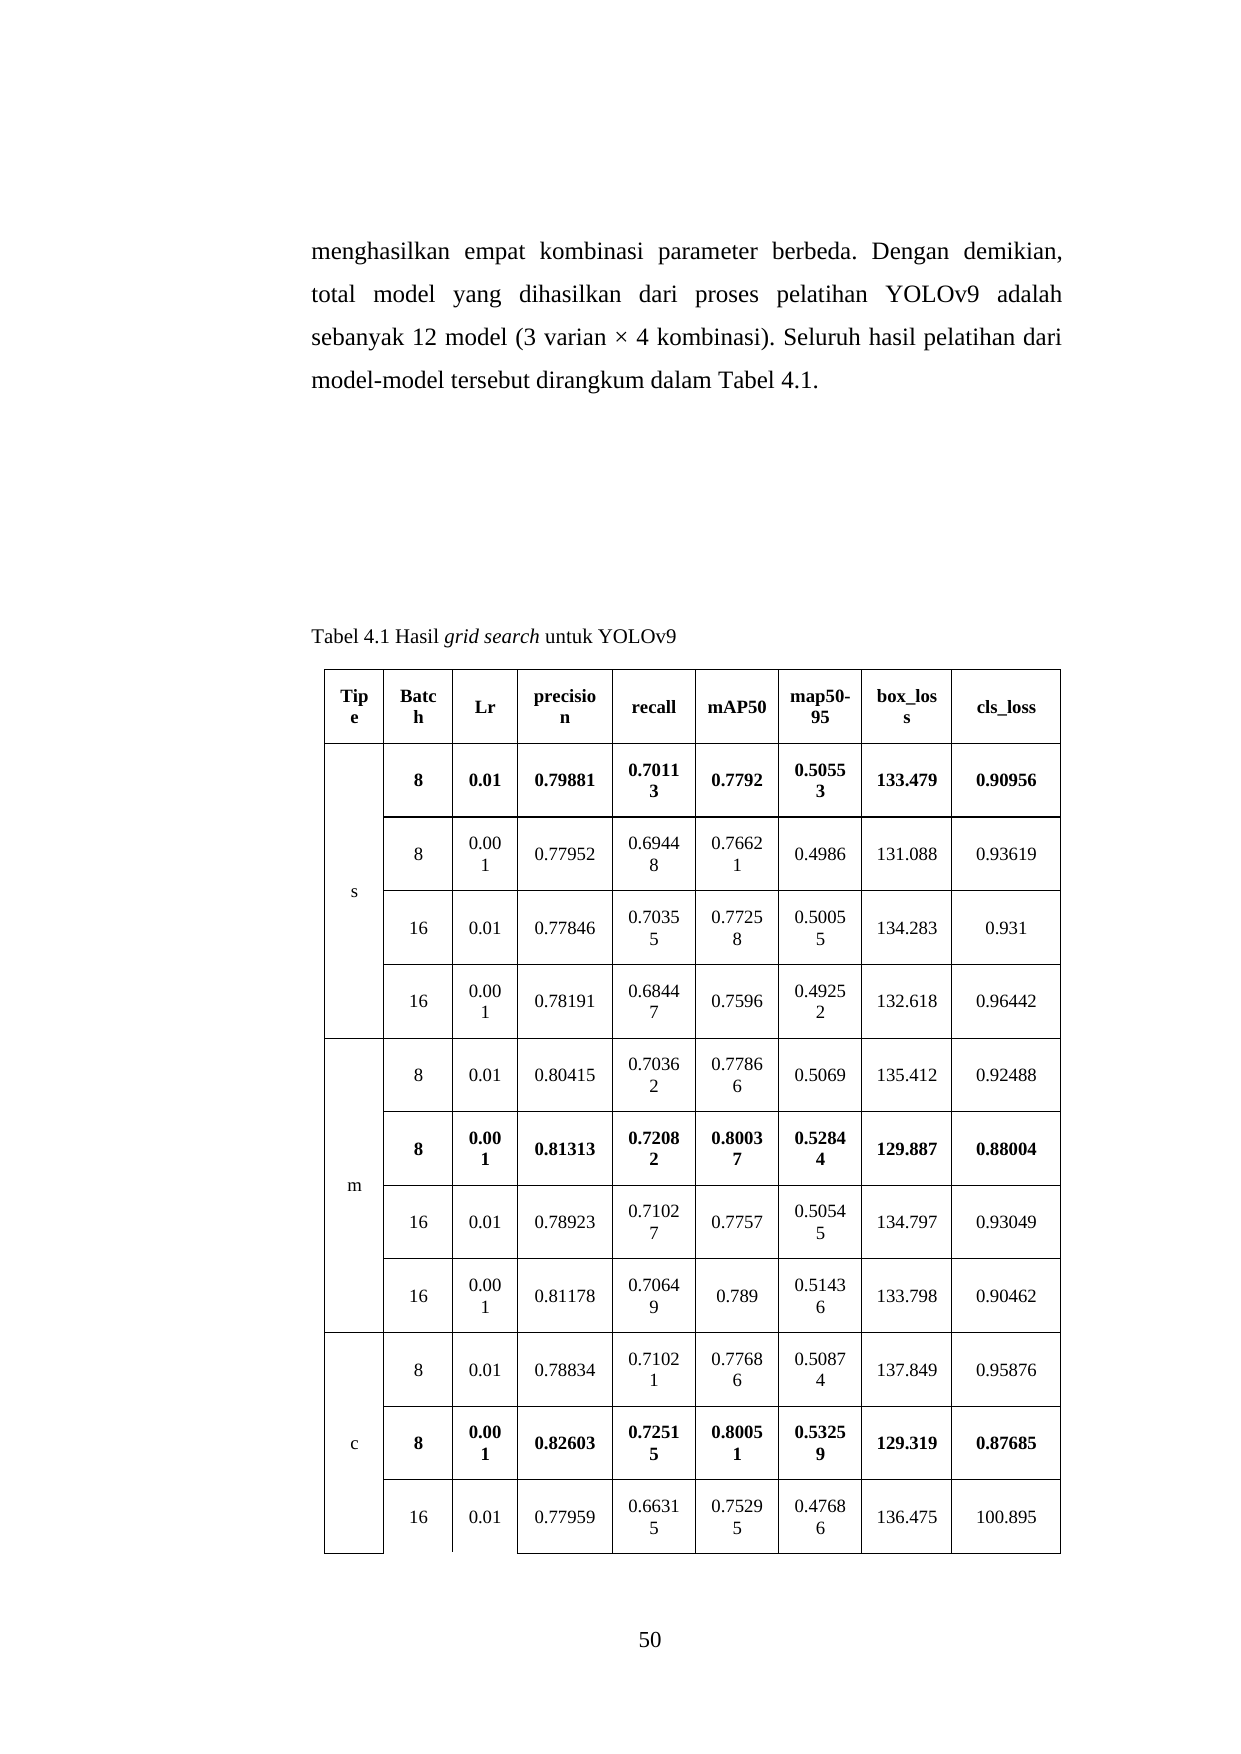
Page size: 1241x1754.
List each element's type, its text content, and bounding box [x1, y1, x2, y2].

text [311, 236, 1063, 394]
table_cell 0.7792 [696, 744, 778, 816]
table_cell s [325, 744, 383, 1037]
table_cell 0.70649 [613, 1259, 695, 1332]
table_cell 0.70113 [613, 744, 695, 816]
table_cell 8 [384, 1039, 452, 1111]
table_cell 0.77846 [518, 891, 612, 964]
table_cell 0.70355 [613, 891, 695, 964]
table_cell 129.887 [862, 1112, 951, 1185]
table_cell 0.01 [453, 891, 517, 964]
table_cell 0.77952 [518, 818, 612, 890]
table_cell 129.319 [862, 1407, 951, 1479]
table_cell 0.75295 [696, 1480, 778, 1553]
table_cell 0.001 [453, 965, 517, 1037]
table_cell 8 [384, 1112, 452, 1185]
table_cell 0.001 [453, 1112, 517, 1185]
table_cell 0.50874 [779, 1333, 861, 1406]
table_header Batch [384, 670, 452, 743]
table_cell 0.70362 [613, 1039, 695, 1111]
table_cell c [325, 1333, 383, 1553]
table_cell 16 [384, 1186, 452, 1258]
table_cell 0.71021 [613, 1333, 695, 1406]
table_cell 0.90462 [952, 1259, 1060, 1332]
table_cell 0.78191 [518, 965, 612, 1037]
table_header Tipe [325, 670, 383, 743]
table_cell 0.7596 [696, 965, 778, 1037]
table_cell 0.77258 [696, 891, 778, 964]
table_cell m [325, 1039, 383, 1332]
table_cell 0.77959 [518, 1480, 612, 1553]
table_cell 0.92488 [952, 1039, 1060, 1111]
table_cell 0.82603 [518, 1407, 612, 1479]
table_cell 16 [384, 1480, 453, 1553]
table_cell 0.01 [453, 1186, 517, 1258]
table_cell 0.66315 [613, 1480, 695, 1553]
table_cell 134.797 [862, 1186, 951, 1258]
table_cell 0.81313 [518, 1112, 612, 1185]
table_cell 0.001 [453, 1407, 517, 1479]
table_cell 0.69448 [613, 818, 695, 890]
table_cell 0.47686 [779, 1480, 861, 1553]
table_cell 137.849 [862, 1333, 951, 1406]
table_cell 0.789 [696, 1259, 778, 1332]
table_cell 0.01 [453, 744, 517, 816]
table_cell 0.001 [453, 1259, 517, 1332]
table_cell 0.96442 [952, 965, 1060, 1037]
table_cell 0.7757 [696, 1186, 778, 1258]
table_cell 100.895 [952, 1480, 1060, 1553]
table_cell 0.77866 [696, 1039, 778, 1111]
table_cell 0.01 [453, 1333, 517, 1406]
table_header precision [518, 670, 612, 743]
table_cell 8 [384, 818, 452, 890]
table_cell 0.77686 [696, 1333, 778, 1406]
table_cell 0.80415 [518, 1039, 612, 1111]
table_cell 136.475 [862, 1480, 951, 1553]
table_cell 0.78923 [518, 1186, 612, 1258]
table_cell 0.93049 [952, 1186, 1060, 1258]
table_cell 0.76621 [696, 818, 778, 890]
table_cell 0.72515 [613, 1407, 695, 1479]
table_cell 0.49252 [779, 965, 861, 1037]
table_cell 132.618 [862, 965, 951, 1037]
table_header cls_loss [952, 670, 1060, 743]
table_cell 0.71027 [613, 1186, 695, 1258]
table_cell 0.01 [453, 1039, 517, 1111]
table_cell 0.68447 [613, 965, 695, 1037]
table_cell 0.001 [453, 818, 517, 890]
table_cell 8 [384, 1407, 452, 1479]
table_header mAP50 [696, 670, 778, 743]
table_cell 134.283 [862, 891, 951, 964]
table_cell 0.52844 [779, 1112, 861, 1185]
table_cell 0.5069 [779, 1039, 861, 1111]
table_cell 0.4986 [779, 818, 861, 890]
table_cell 131.088 [862, 818, 951, 890]
table_cell 0.01 [453, 1480, 517, 1553]
table_cell 0.88004 [952, 1112, 1060, 1185]
table_cell 0.53259 [779, 1407, 861, 1479]
table_cell 0.80051 [696, 1407, 778, 1479]
table_cell 0.87685 [952, 1407, 1060, 1479]
table_cell 133.479 [862, 744, 951, 816]
text Tabel 4.1 Hasil grid search untuk YOLOv9 [236, 624, 1063, 648]
table_cell 0.72082 [613, 1112, 695, 1185]
table_cell 0.50545 [779, 1186, 861, 1258]
table_cell 0.78834 [518, 1333, 612, 1406]
table_cell 0.93619 [952, 818, 1060, 890]
table_cell 0.80037 [696, 1112, 778, 1185]
table_cell 0.90956 [952, 744, 1060, 816]
table_cell 0.51436 [779, 1259, 861, 1332]
table_cell 0.50055 [779, 891, 861, 964]
table_cell 16 [384, 1259, 452, 1332]
table_header recall [613, 670, 695, 743]
table_cell 0.50553 [779, 744, 861, 816]
table_cell 0.81178 [518, 1259, 612, 1332]
table_cell 0.95876 [952, 1333, 1060, 1406]
table_header Lr [453, 670, 517, 743]
table_cell 8 [384, 744, 452, 816]
table_cell 16 [384, 965, 452, 1037]
table_cell 0.931 [952, 891, 1060, 964]
table_cell 16 [384, 891, 452, 964]
table_header map50-95 [779, 670, 861, 743]
table_cell 135.412 [862, 1039, 951, 1111]
table_cell 8 [384, 1333, 452, 1406]
table_cell 133.798 [862, 1259, 951, 1332]
table_cell 0.79881 [518, 744, 612, 816]
table_header box_loss [862, 670, 951, 743]
